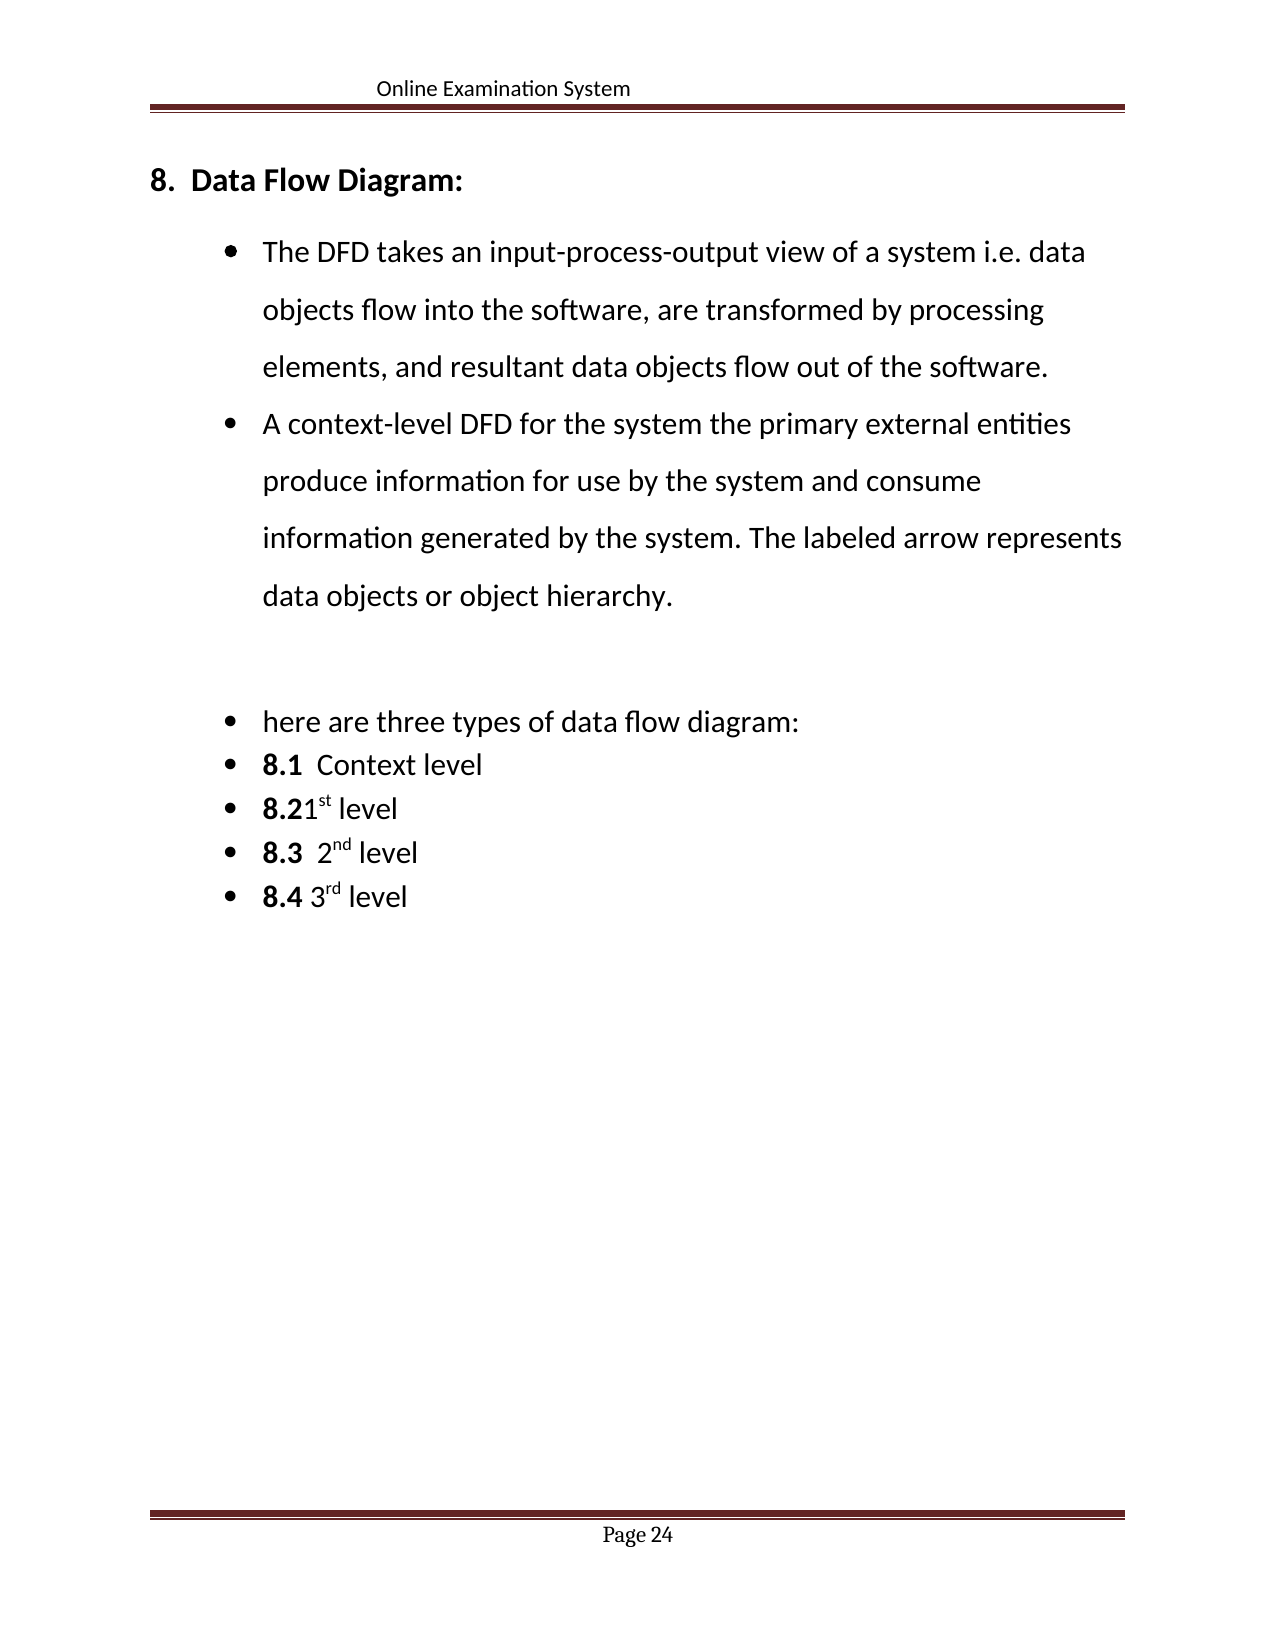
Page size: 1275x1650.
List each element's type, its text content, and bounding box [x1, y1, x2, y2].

list 8.21st level [225, 789, 1125, 827]
text 8. Data Flow Diagram: [150, 159, 1125, 200]
list 8.3 2nd level [225, 833, 1125, 871]
list A context-level DFD for the system the primary external entities produce information for use by the system and consume information generated by the system. The labeled arrow represents data objects or object hierarchy. [225, 404, 1125, 614]
list The DFD takes an input-process-output view of a system i.e. data objects flow into the software, are transformed by processing elements, and resultant data objects flow out of the software. [225, 233, 1125, 385]
list 8.1 Context level [225, 745, 1125, 783]
list 8.4 3rd level [225, 877, 1125, 915]
list here are three types of data flow diagram: [225, 702, 1125, 740]
